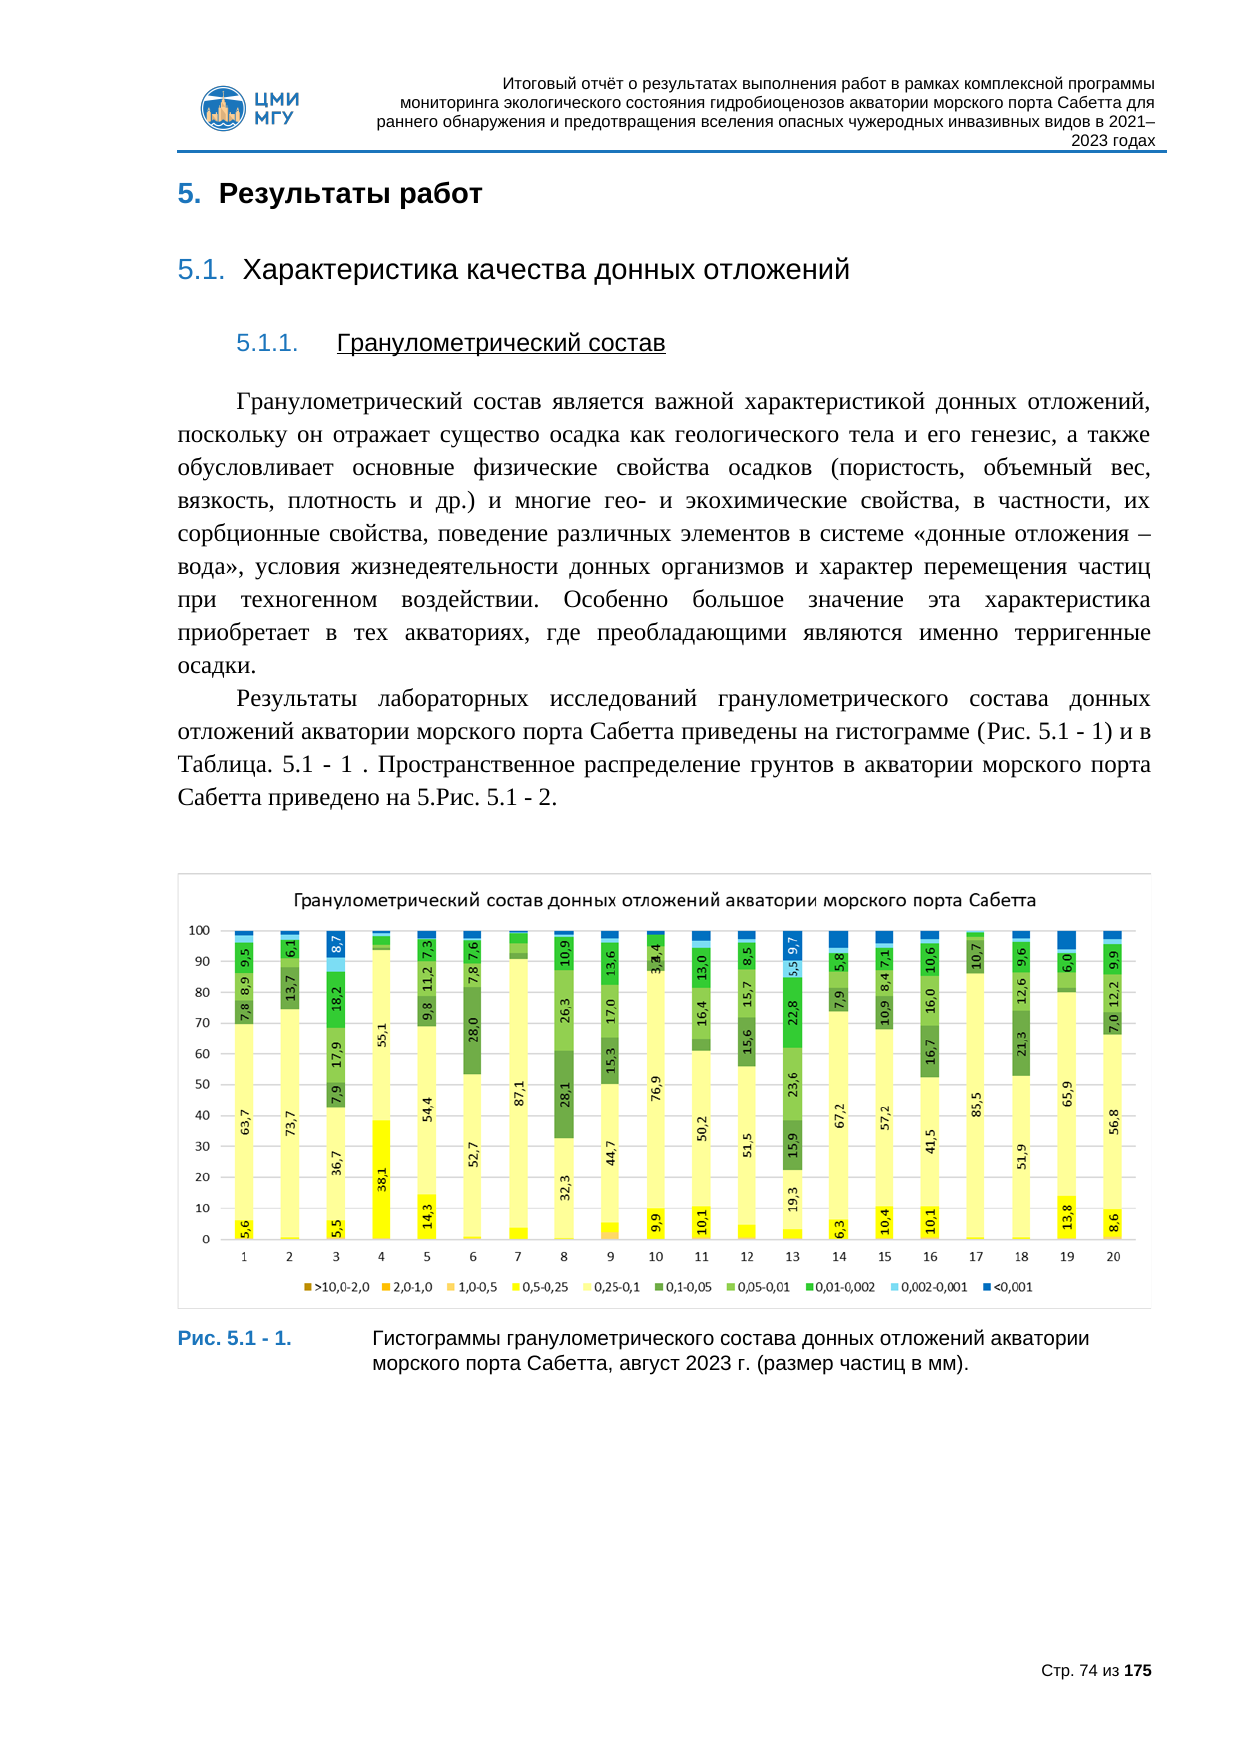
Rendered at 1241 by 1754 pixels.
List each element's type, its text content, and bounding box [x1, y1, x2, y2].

subtitle Гранулометрический состав [236, 328, 1152, 357]
subtitle Характеристика качества донных отложений [177, 252, 1152, 286]
picture [188, 73, 311, 144]
text Гистограммы гранулометрического состава донных отложений акватории морского порта Сабетта, август 2023 г. (размер частиц в мм). [177, 1325, 1152, 1375]
picture [177, 873, 1152, 1309]
text Гранулометрический состав является важной характеристикой донных отложений, поскольку он отражает существо осадка как геологического тела и его генезис, а также обусловливает основные физические свойства осадков (пористость, объемный вес, вязкость, плотность и др.) и многие гео- и экохимические свойства, в частности, их сорбционные свойства, поведение различных элементов в системе «донные отложения – вода», условия жизнедеятельности донных организмов и характер перемещения частиц при техногенном воздействии. Особенно большое значение эта характеристика приобретает в тех акваториях, где преобладающими являются именно терригенные осадки. [177, 386, 1152, 679]
subtitle Результаты работ [177, 176, 1152, 209]
text Результаты лабораторных исследований гранулометрического состава донных отложений акватории морского порта Сабетта приведены на гистограмме (Рис. 5.1 - 1) и в Таблица. 5.1 - 1 . Пространственное распределение грунтов в акватории морского порта Сабетта приведено на Рис. 5.1 - 2. [177, 683, 1152, 811]
